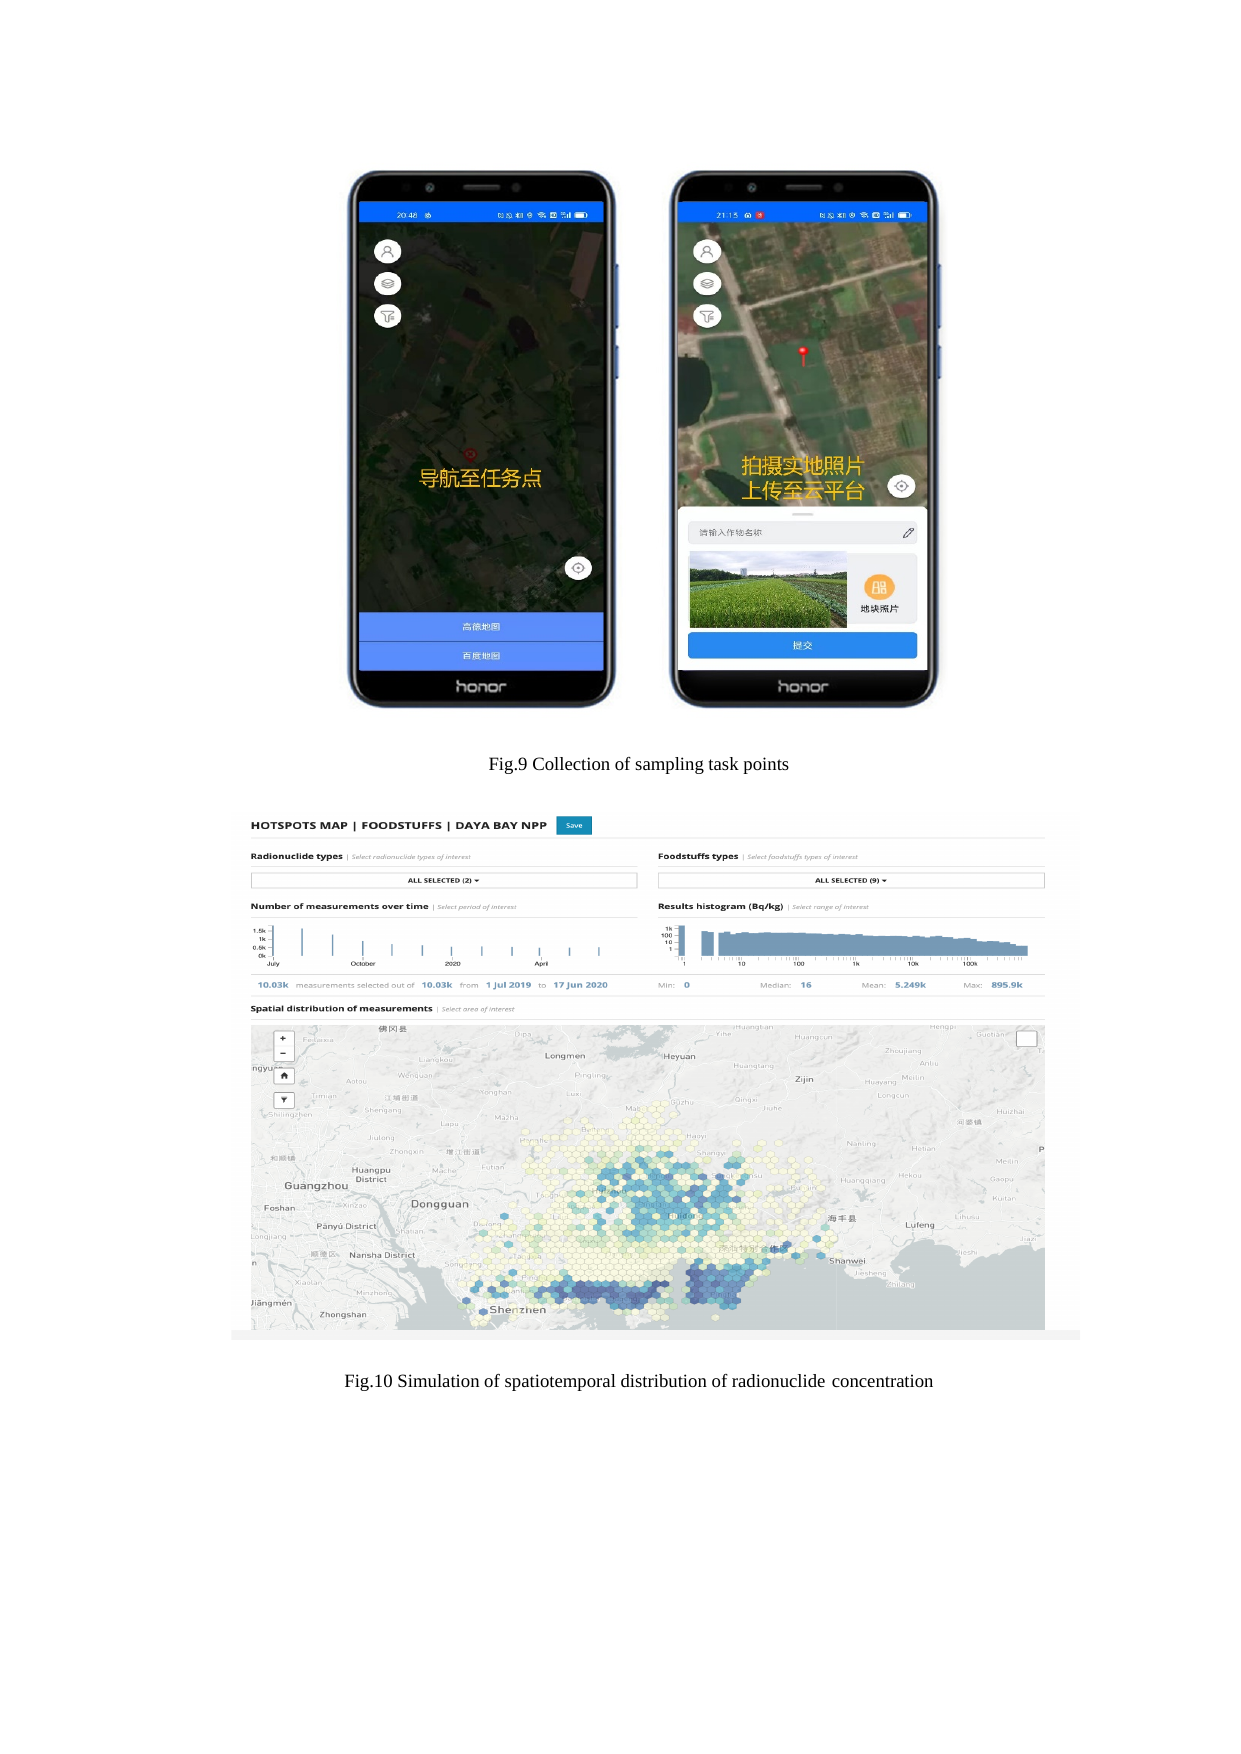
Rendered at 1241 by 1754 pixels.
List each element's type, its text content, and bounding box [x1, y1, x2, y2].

picture [231, 812, 1080, 1340]
text Fig.10 Simulation of spatiotemporal distribution of radionuclide concentration [187, 1364, 1053, 1397]
text Fig.9 Collection of sampling task points [187, 747, 1053, 779]
picture [335, 162, 949, 718]
